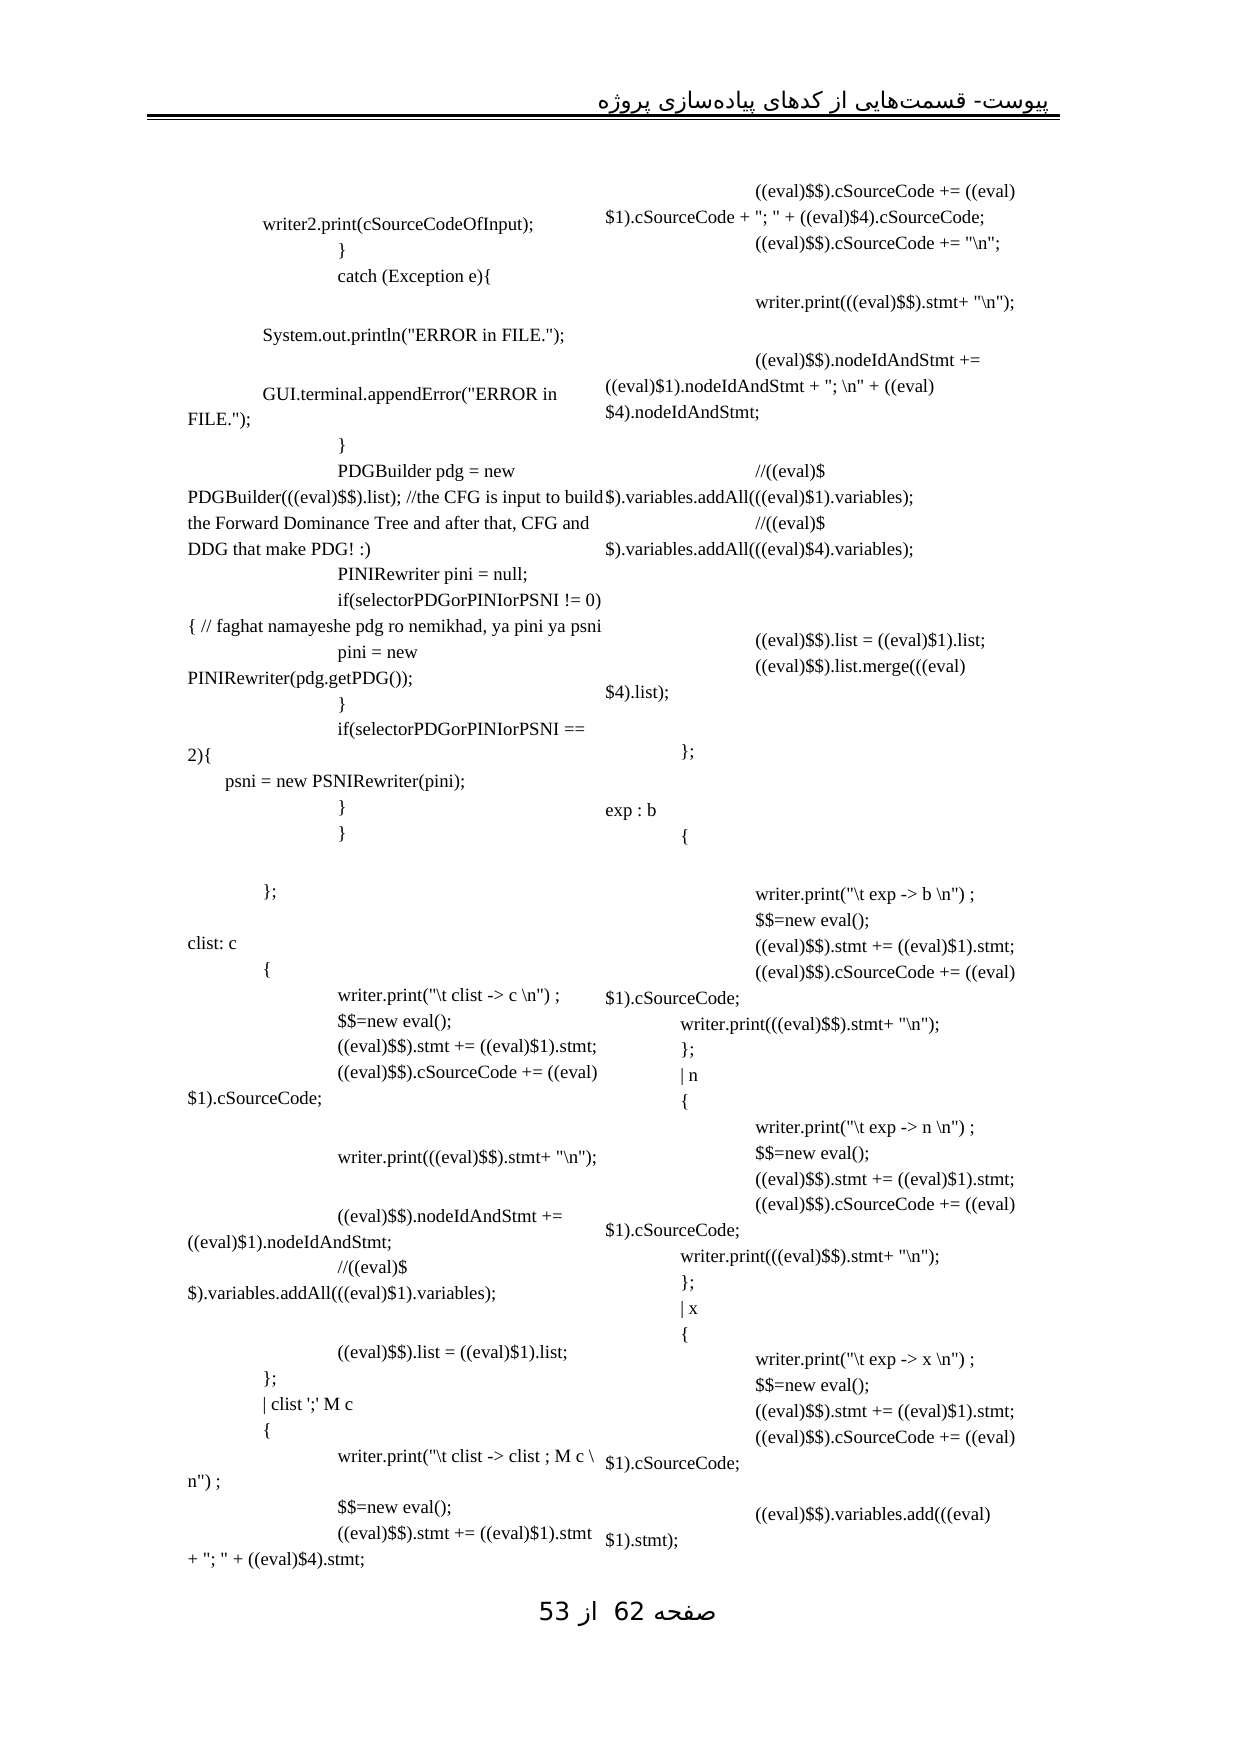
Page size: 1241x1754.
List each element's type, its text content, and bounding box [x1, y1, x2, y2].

text }; [187, 1367, 605, 1388]
text PDGBuilder pdg = new PDGBuilder(((eval)$$).list); //the CFG is input to build the Forward Dominance Tree and after that, CFG and DDG that make PDG! :) [187, 460, 605, 559]
text writer.print("\t exp -> n \n") ; [605, 1116, 1023, 1137]
text ((eval)$$).cSourceCode += ((eval)$1).cSourceCode; [605, 1193, 1023, 1241]
text ((eval)$$).stmt += ((eval)$1).stmt + "; " + ((eval)$4).stmt; [187, 1522, 605, 1569]
text $$=new eval(); [605, 1142, 1023, 1163]
text { [605, 1322, 1023, 1344]
text writer2.print(cSourceCodeOfInput); [187, 180, 605, 234]
text writer.print("\t clist -> c \n") ; [187, 984, 605, 1005]
text exp : b [605, 799, 1023, 820]
text System.out.println("ERROR in FILE."); [187, 291, 605, 345]
text writer.print("\t clist -> clist ; M c \n") ; [187, 1444, 605, 1492]
text ((eval)$$).cSourceCode += "\n"; [605, 232, 1023, 253]
text { [187, 1419, 605, 1440]
text ((eval)$$).nodeIdAndStmt += ((eval)$1).nodeIdAndStmt + "; \n" + ((eval)$4).nodeIdAndStmt; [605, 349, 1023, 423]
text | x [605, 1297, 1023, 1318]
text | clist ';' M c [187, 1393, 605, 1414]
text writer.print(((eval)$$).stmt+ "\n"); [605, 291, 1023, 312]
text ((eval)$$).nodeIdAndStmt += ((eval)$1).nodeIdAndStmt; [187, 1205, 605, 1252]
text ((eval)$$).list.merge(((eval)$4).list); [605, 655, 1023, 702]
text PINIRewriter pini = null; [187, 563, 605, 585]
text ((eval)$$).variables.add(((eval)$1).stmt); [605, 1503, 1023, 1551]
text ((eval)$$).stmt += ((eval)$1).stmt; [605, 1400, 1023, 1422]
text }; [605, 740, 1023, 761]
text //((eval)$$).variables.addAll(((eval)$1).variables); [605, 460, 1023, 507]
text ((eval)$$).stmt += ((eval)$1).stmt; [605, 1167, 1023, 1189]
text //((eval)$$).variables.addAll(((eval)$4).variables); [605, 512, 1023, 559]
text ((eval)$$).stmt += ((eval)$1).stmt; [187, 1035, 605, 1057]
text ((eval)$$).list = ((eval)$1).list; [605, 629, 1023, 651]
text } [187, 434, 605, 456]
text } [187, 796, 605, 817]
text $$=new eval(); [605, 1374, 1023, 1396]
text { [605, 1090, 1023, 1112]
text psni = new PSNIRewriter(pini); [187, 770, 605, 791]
text clist: c [187, 932, 605, 954]
text ((eval)$$).cSourceCode += ((eval)$1).cSourceCode; [187, 1061, 605, 1109]
text }; [187, 880, 605, 902]
text //((eval)$$).variables.addAll(((eval)$1).variables); [187, 1256, 605, 1304]
text pini = new PINIRewriter(pdg.getPDG()); [187, 641, 605, 688]
text } [187, 822, 605, 843]
text | n [605, 1064, 1023, 1086]
text { [605, 824, 1023, 846]
text } [187, 239, 605, 260]
text $$=new eval(); [187, 1496, 605, 1518]
text catch (Exception e){ [187, 265, 605, 286]
text }; [605, 1271, 1023, 1292]
text writer.print(((eval)$$).stmt+ "\n"); [605, 1245, 1023, 1267]
text writer.print("\t exp -> x \n") ; [605, 1348, 1023, 1370]
text { [187, 958, 605, 979]
text ((eval)$$).list = ((eval)$1).list; [187, 1341, 605, 1363]
text }; [605, 1038, 1023, 1060]
text if(selectorPDGorPINIorPSNI != 0){ // faghat namayeshe pdg ro nemikhad, ya pini ya psni [187, 589, 605, 636]
text } [187, 692, 605, 714]
text ((eval)$$).cSourceCode += ((eval)$1).cSourceCode; [605, 1426, 1023, 1473]
text GUI.terminal.appendError("ERROR in FILE."); [187, 349, 605, 430]
text ((eval)$$).stmt += ((eval)$1).stmt; [605, 935, 1023, 957]
text ((eval)$$).cSourceCode += ((eval)$1).cSourceCode + "; " + ((eval)$4).cSourceCode; [605, 180, 1023, 227]
text if(selectorPDGorPINIorPSNI == 2){ [187, 718, 605, 766]
text ((eval)$$).cSourceCode += ((eval)$1).cSourceCode; [605, 961, 1023, 1008]
text writer.print("\t exp -> b \n") ; [605, 883, 1023, 905]
text writer.print(((eval)$$).stmt+ "\n"); [605, 1012, 1023, 1034]
text $$=new eval(); [187, 1009, 605, 1031]
text writer.print(((eval)$$).stmt+ "\n"); [187, 1146, 605, 1167]
text $$=new eval(); [605, 909, 1023, 931]
